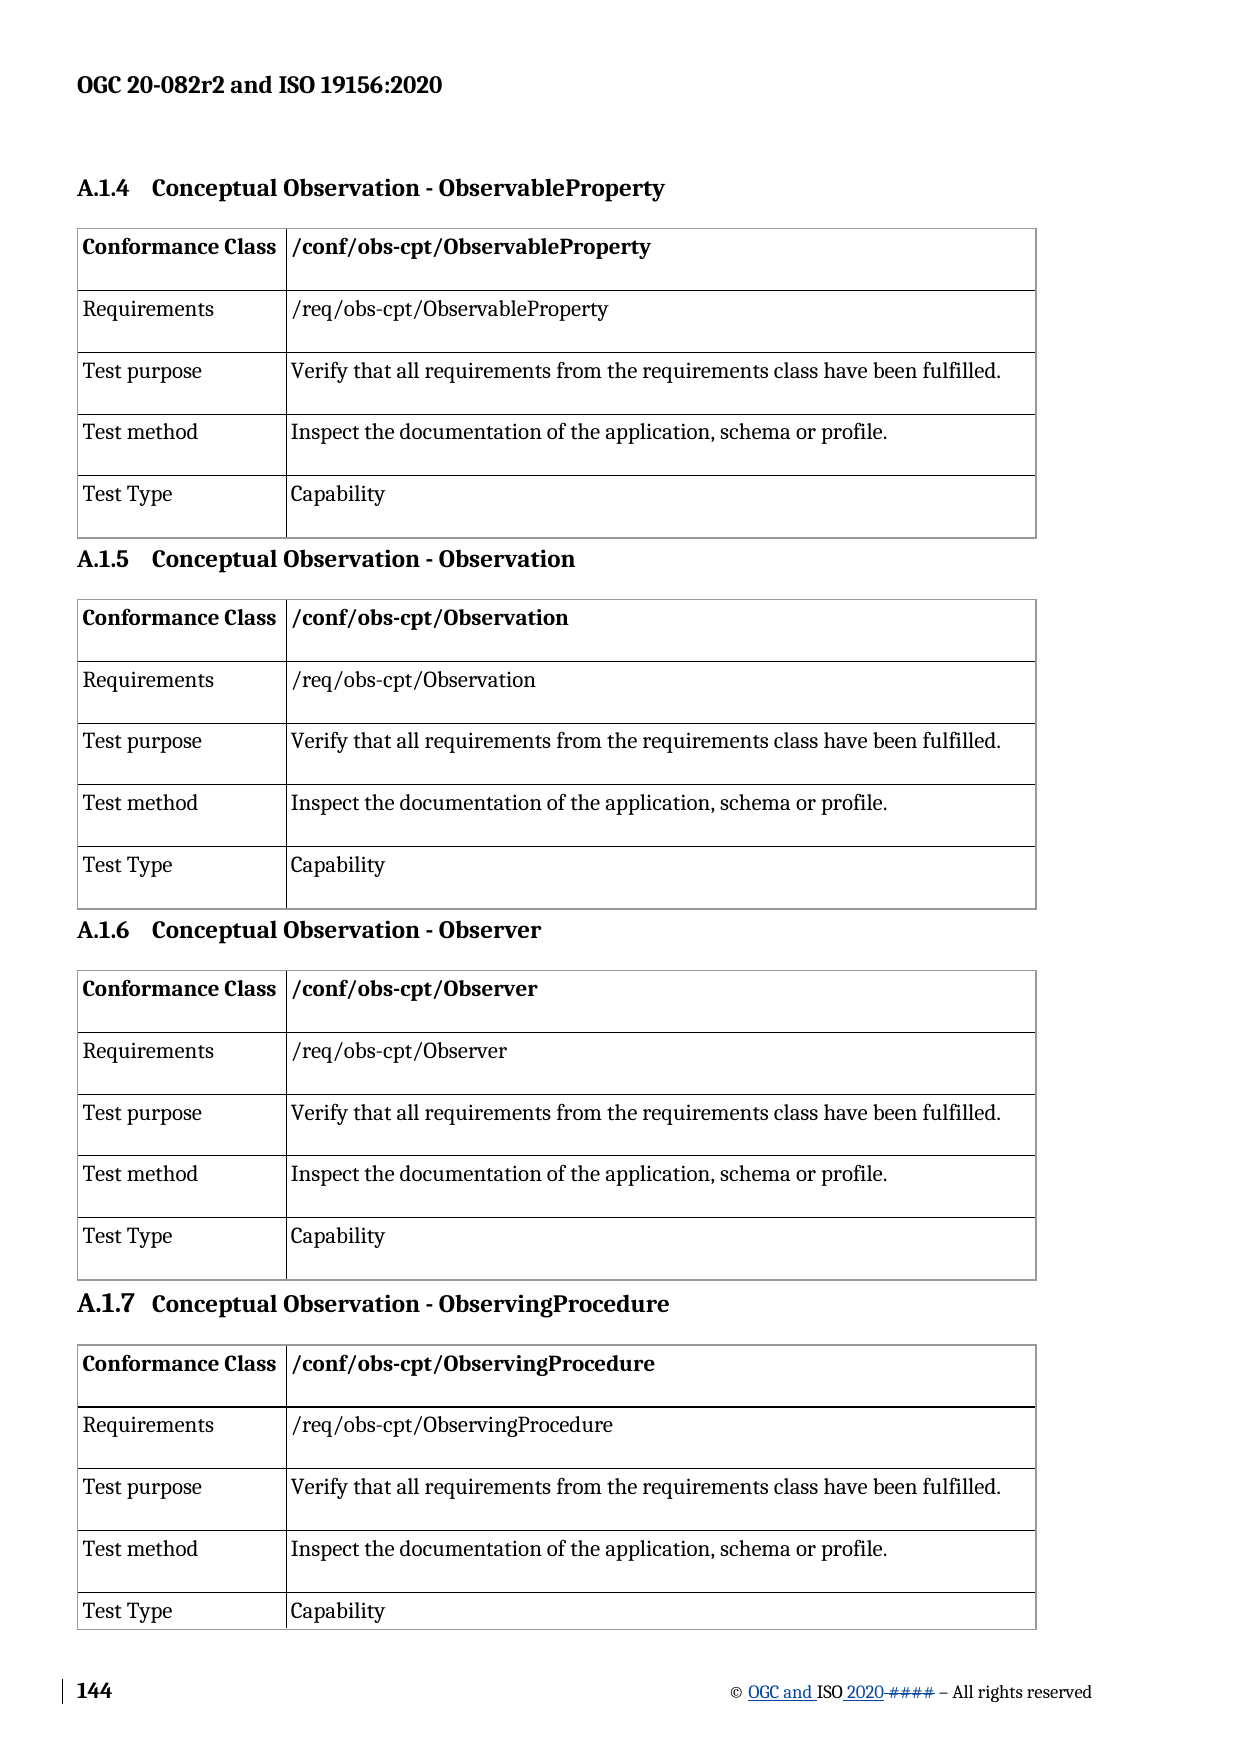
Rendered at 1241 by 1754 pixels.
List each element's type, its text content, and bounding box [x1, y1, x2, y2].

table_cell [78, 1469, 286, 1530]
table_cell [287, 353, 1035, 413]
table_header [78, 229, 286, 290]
text Conceptual Observation - Observation [77, 545, 1092, 573]
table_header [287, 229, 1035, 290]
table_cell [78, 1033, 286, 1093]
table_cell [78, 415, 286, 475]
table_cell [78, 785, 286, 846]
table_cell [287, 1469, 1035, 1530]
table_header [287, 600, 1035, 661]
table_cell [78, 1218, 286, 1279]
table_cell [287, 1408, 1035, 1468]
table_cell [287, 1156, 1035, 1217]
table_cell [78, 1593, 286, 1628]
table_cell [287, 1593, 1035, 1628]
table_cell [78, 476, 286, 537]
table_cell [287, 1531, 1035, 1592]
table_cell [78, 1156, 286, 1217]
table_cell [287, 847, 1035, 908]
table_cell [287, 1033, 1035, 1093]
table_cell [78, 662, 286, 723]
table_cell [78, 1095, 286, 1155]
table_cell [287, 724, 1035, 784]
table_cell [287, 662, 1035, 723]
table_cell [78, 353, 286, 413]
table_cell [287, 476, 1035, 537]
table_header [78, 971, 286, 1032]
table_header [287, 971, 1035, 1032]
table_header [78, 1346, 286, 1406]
text Conceptual Observation - ObservingProcedure [77, 1287, 1092, 1319]
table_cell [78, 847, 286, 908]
text Conceptual Observation - ObservableProperty [77, 174, 1092, 203]
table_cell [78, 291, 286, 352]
text Conceptual Observation - Observer [77, 916, 1092, 944]
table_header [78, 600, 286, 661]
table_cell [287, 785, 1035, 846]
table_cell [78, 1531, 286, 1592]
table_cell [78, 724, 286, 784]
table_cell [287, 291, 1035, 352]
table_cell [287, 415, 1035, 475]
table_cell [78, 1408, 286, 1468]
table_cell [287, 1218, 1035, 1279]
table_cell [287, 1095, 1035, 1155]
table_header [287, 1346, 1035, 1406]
